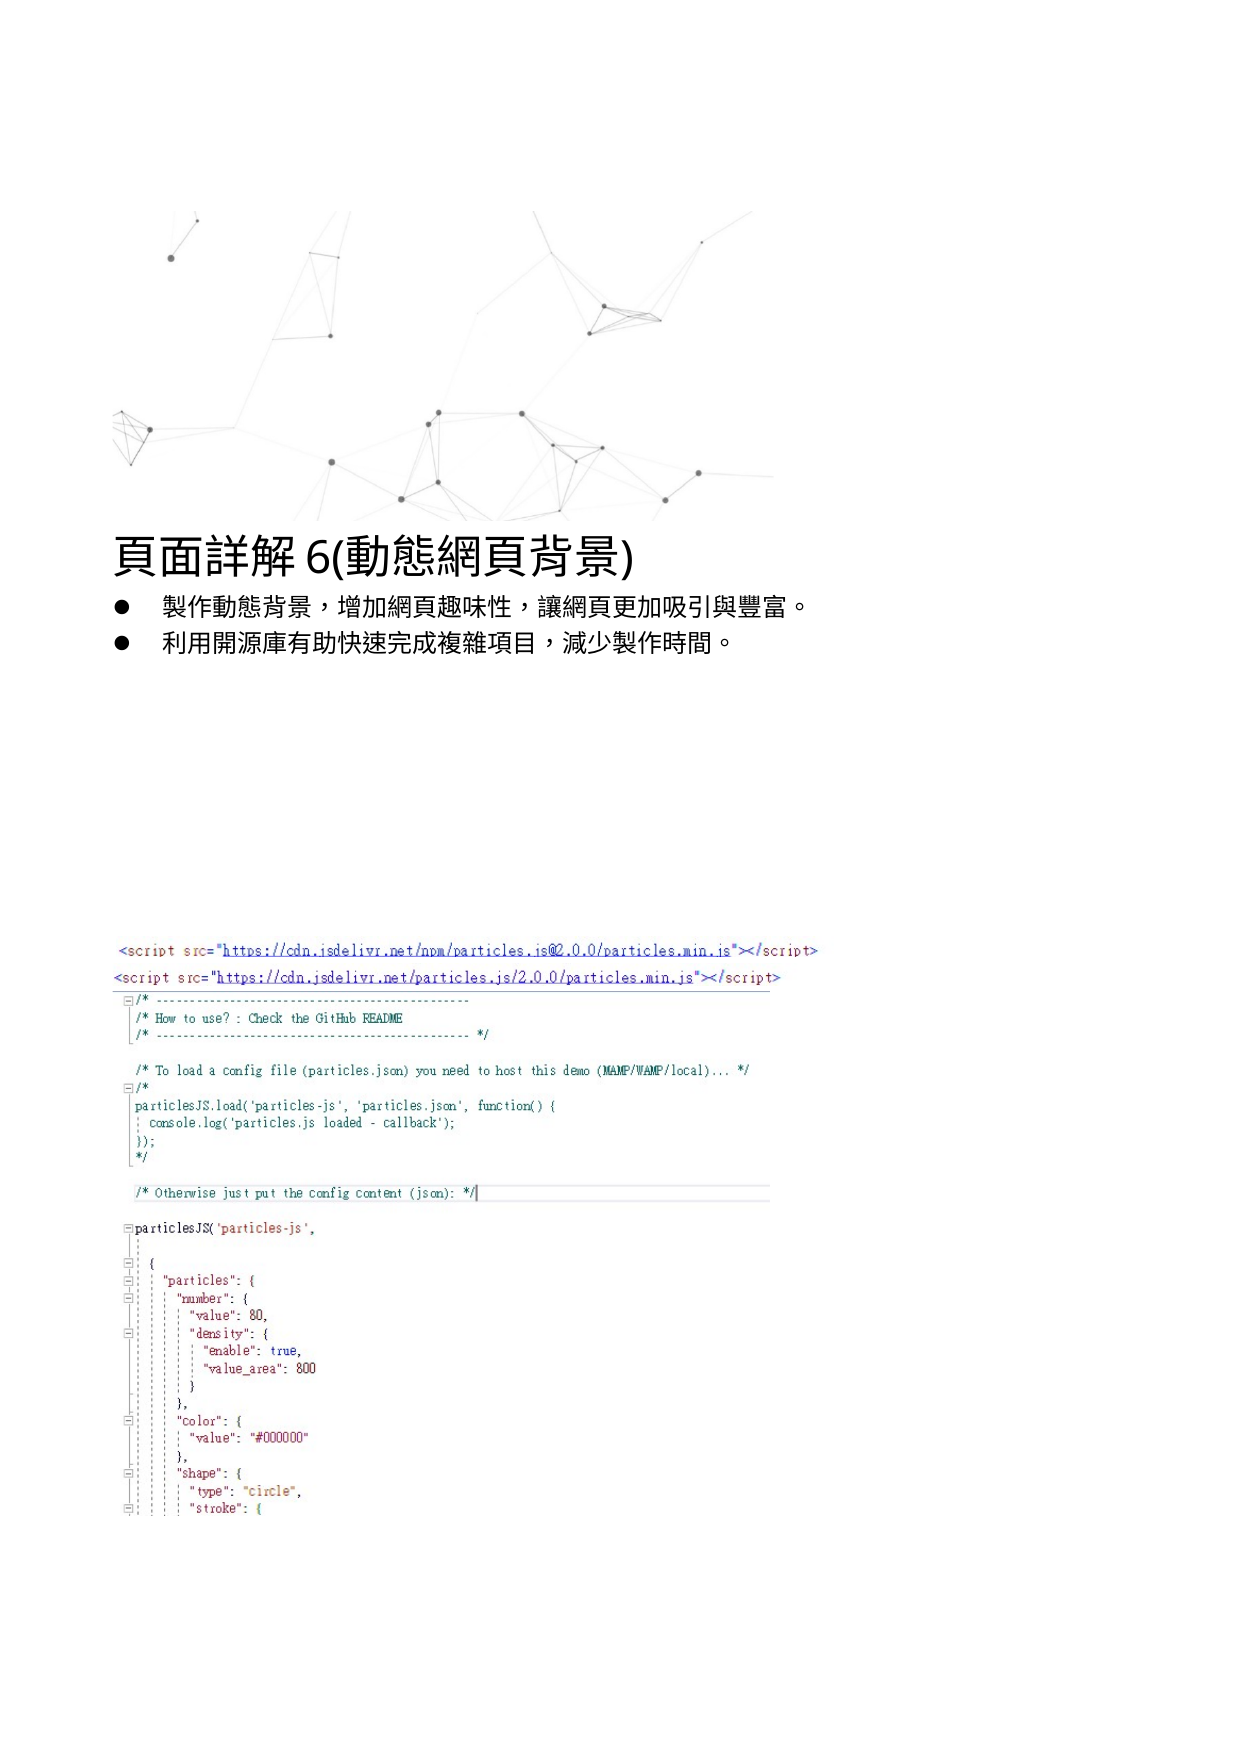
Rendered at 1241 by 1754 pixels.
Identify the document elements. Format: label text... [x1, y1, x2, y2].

picture [112, 211, 774, 521]
list 利用開源庫有助快速完成複雜項目，減少製作時間。 [112, 623, 1128, 659]
list 製作動態背景，增加網頁趣味性，讓網頁更加吸引與豐富。 [112, 587, 1128, 623]
picture [112, 963, 861, 986]
picture [116, 936, 864, 957]
picture [112, 991, 770, 1516]
